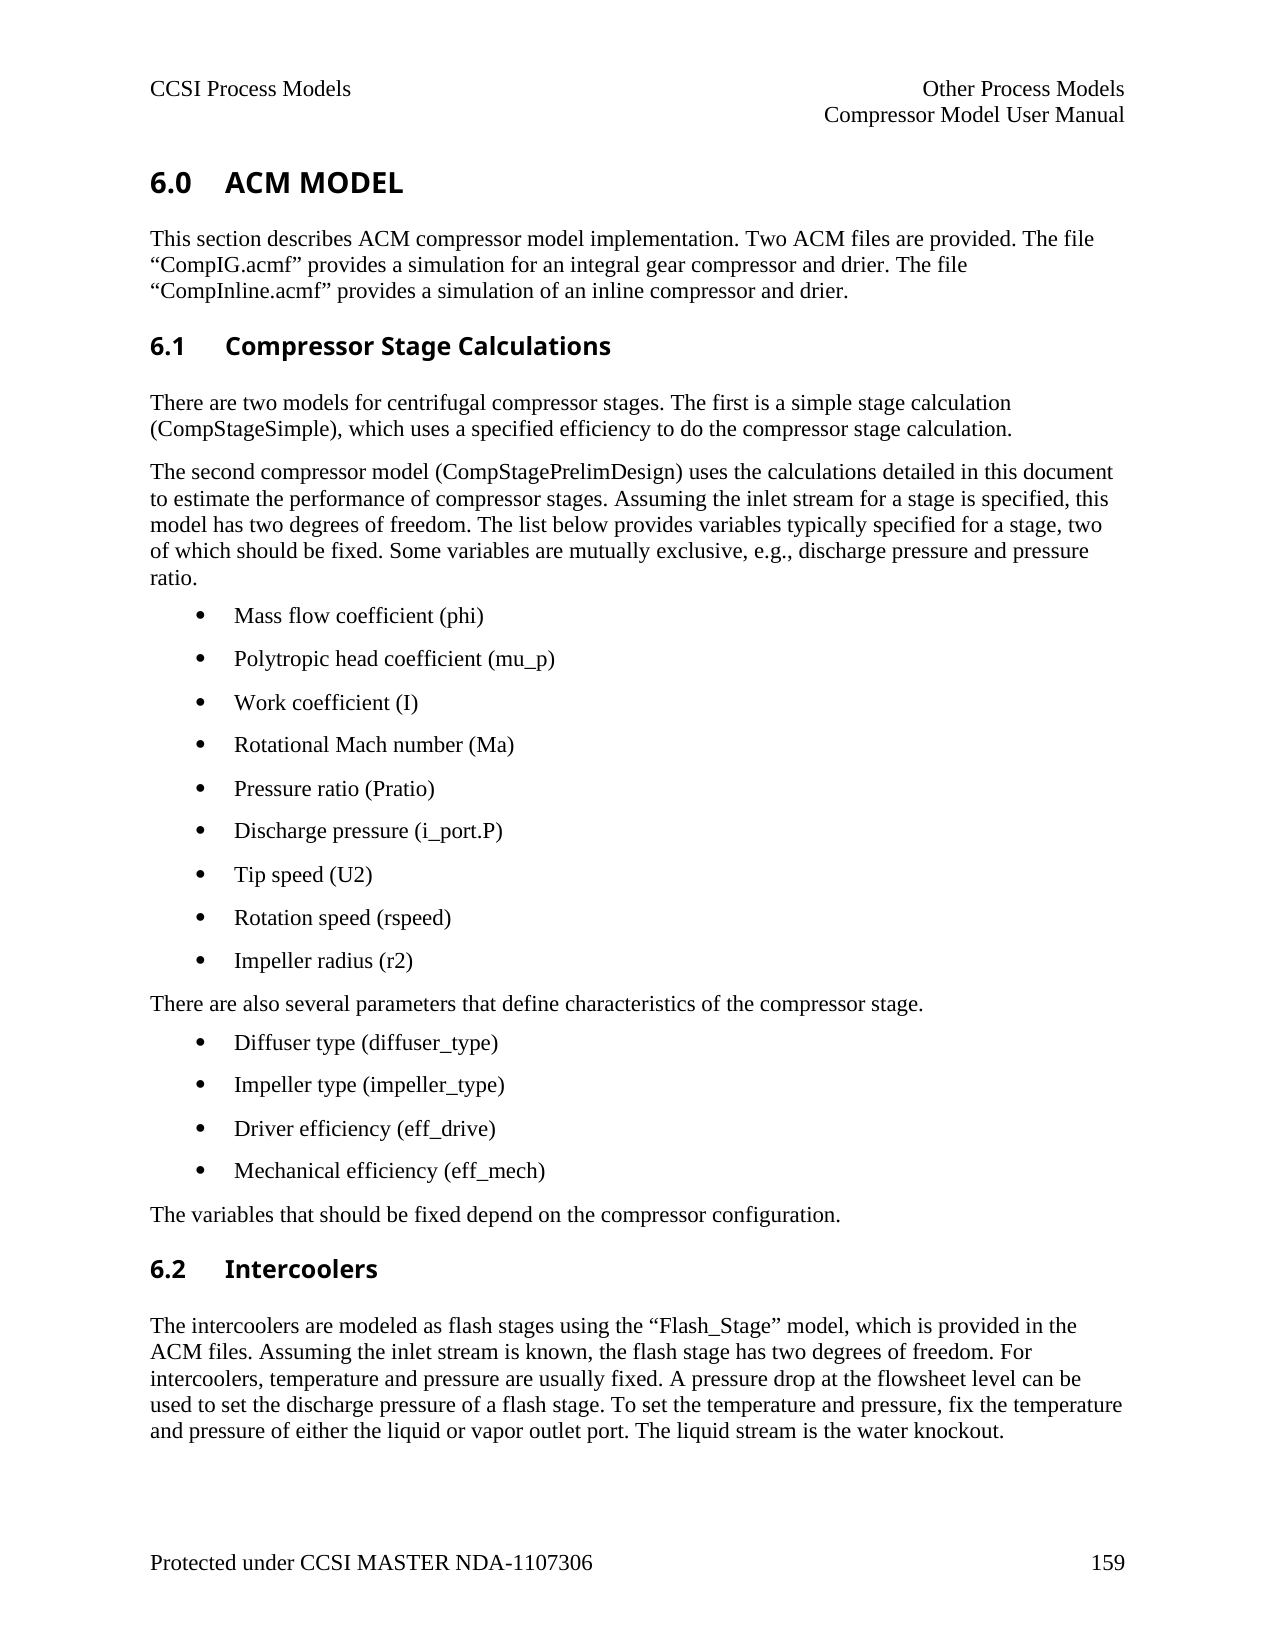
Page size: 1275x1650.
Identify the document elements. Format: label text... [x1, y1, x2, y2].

text There are also several parameters that define characteristics of the compressor stage. [150, 990, 1125, 1016]
text Impeller radius (r2) [196, 947, 1125, 973]
text There are two models for centrifugal compressor stages. The first is a simple stage calculation (CompStageSimple), which uses a specified efficiency to do the compressor stage calculation. [150, 389, 1125, 442]
text Impeller type (impeller_type) [196, 1072, 1125, 1098]
text Rotation speed (rspeed) [196, 904, 1125, 930]
text Polytropic head coefficient (mu_p) [196, 646, 1125, 672]
text Rotational Mach number (Ma) [196, 732, 1125, 758]
subtitle ACM Model [150, 162, 1125, 202]
text The variables that should be fixed depend on the compressor configuration. [150, 1201, 1125, 1227]
text Tip speed (U2) [196, 861, 1125, 887]
text Driver efficiency (eff_drive) [196, 1114, 1125, 1141]
subtitle Compressor Stage Calculations [150, 329, 1125, 363]
text Work coefficient (I) [196, 688, 1125, 715]
text Mechanical efficiency (eff_mech) [196, 1158, 1125, 1184]
text The intercoolers are modeled as flash stages using the “Flash_Stage” model, which is provided in the ACM files. Assuming the inlet stream is known, the flash stage has two degrees of freedom. For intercoolers, temperature and pressure are usually fixed. A pressure drop at the flowsheet level can be used to set the discharge pressure of a flash stage. To set the temperature and pressure, fix the temperature and pressure of either the liquid or vapor outlet port. The liquid stream is the water knockout. [150, 1312, 1125, 1444]
text Mass flow coefficient (phi) [196, 602, 1125, 629]
text Diffuser type (diffuser_type) [196, 1028, 1125, 1055]
text This section describes ACM compressor model implementation. Two ACM files are provided. The file “CompIG.acmf” provides a simulation for an integral gear compressor and drier. The file “CompInline.acmf” provides a simulation of an inline compressor and drier. [150, 225, 1125, 304]
text Pressure ratio (Pratio) [196, 774, 1125, 801]
subtitle Intercoolers [150, 1252, 1125, 1286]
text Discharge pressure (i_port.P) [196, 818, 1125, 844]
text The second compressor model (CompStagePrelimDesign) uses the calculations detailed in this document to estimate the performance of compressor stages. Assuming the inlet stream for a stage is specified, this model has two degrees of freedom. The list below provides variables typically specified for a stage, two of which should be fixed. Some variables are mutually exclusive, e.g., discharge pressure and pressure ratio. [150, 458, 1125, 590]
